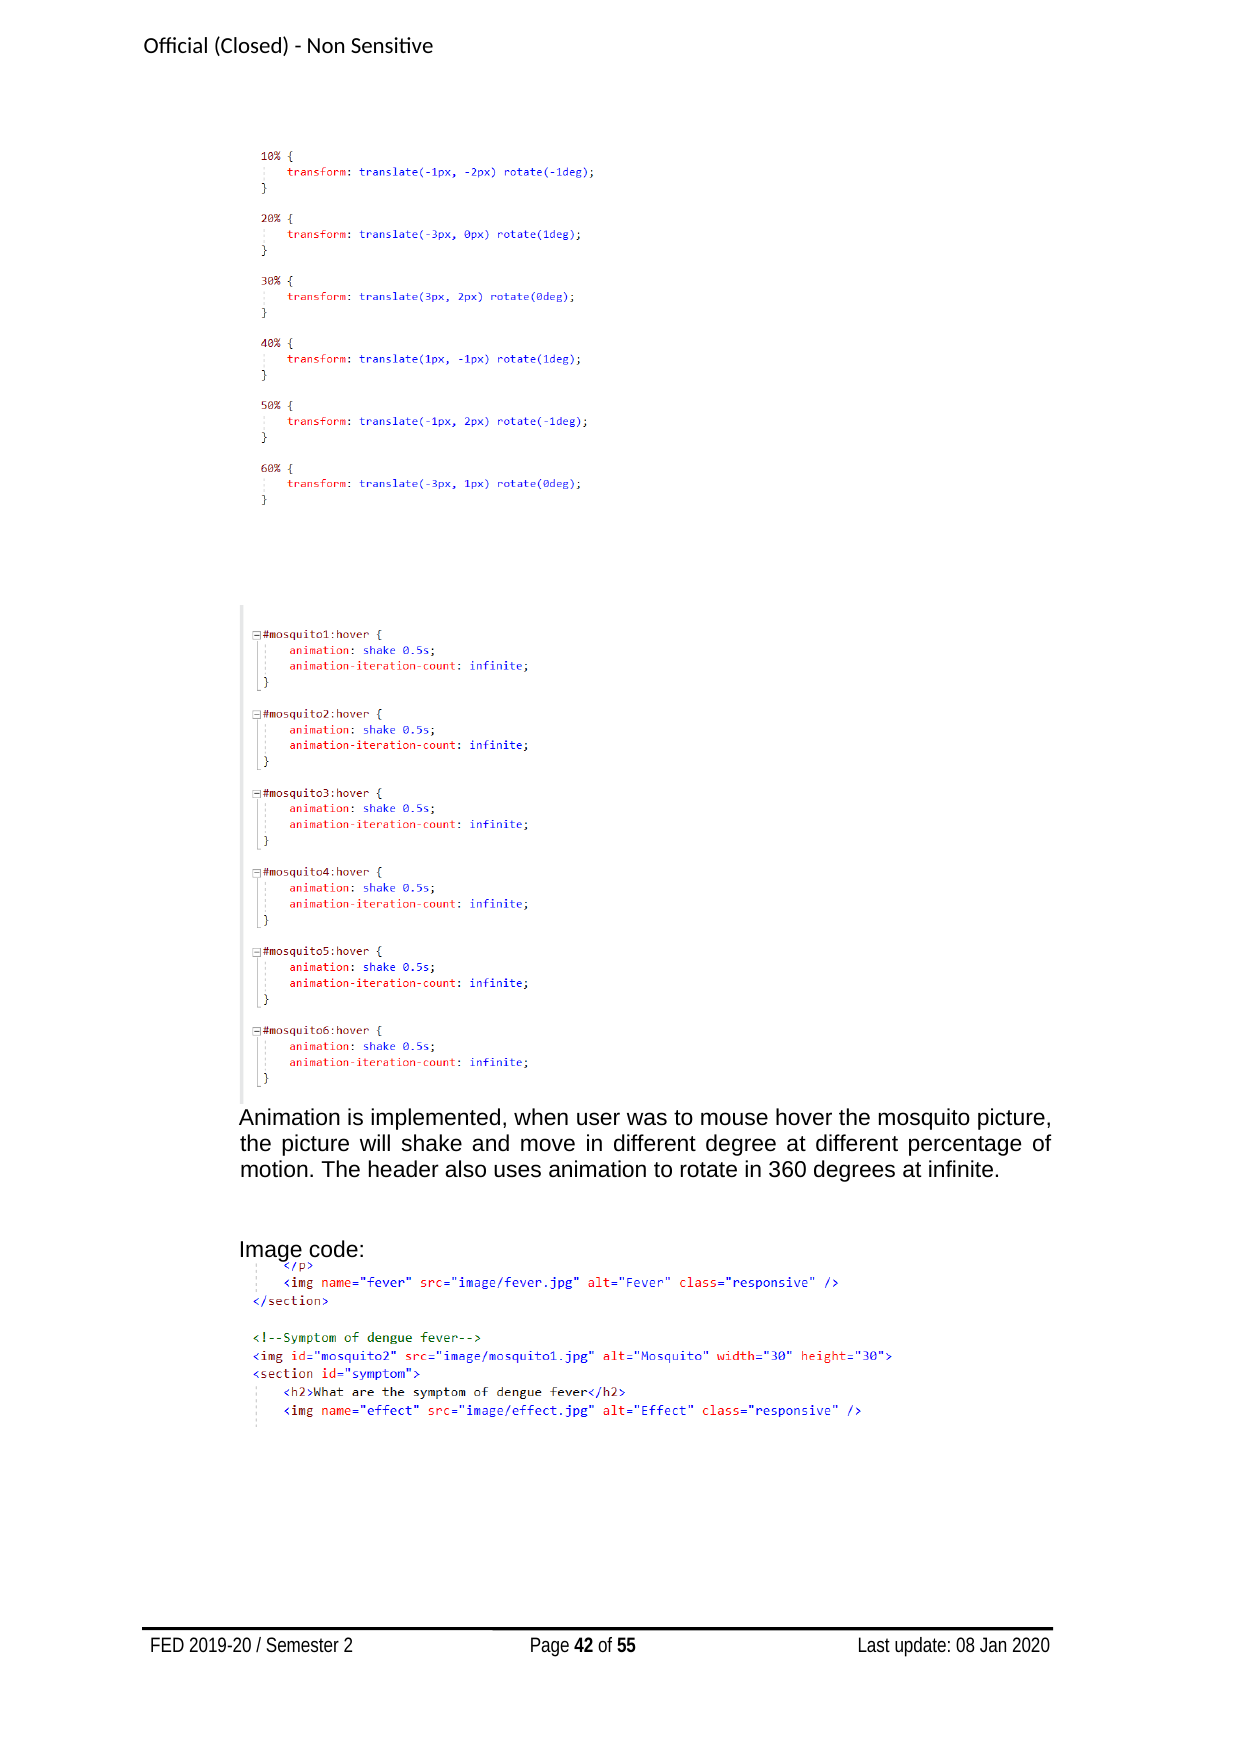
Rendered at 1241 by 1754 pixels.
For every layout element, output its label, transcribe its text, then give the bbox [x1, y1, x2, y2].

text Image code: [239, 1236, 1053, 1262]
picture [238, 1262, 989, 1427]
text Animation is implemented, when user was to mouse hover the mosquito picture, the picture will shake and move in different degree at different percentage of motion. The header also uses animation to rotate in 360 degrees at infinite. [239, 1104, 1053, 1182]
picture [239, 605, 704, 1104]
picture [238, 150, 670, 515]
